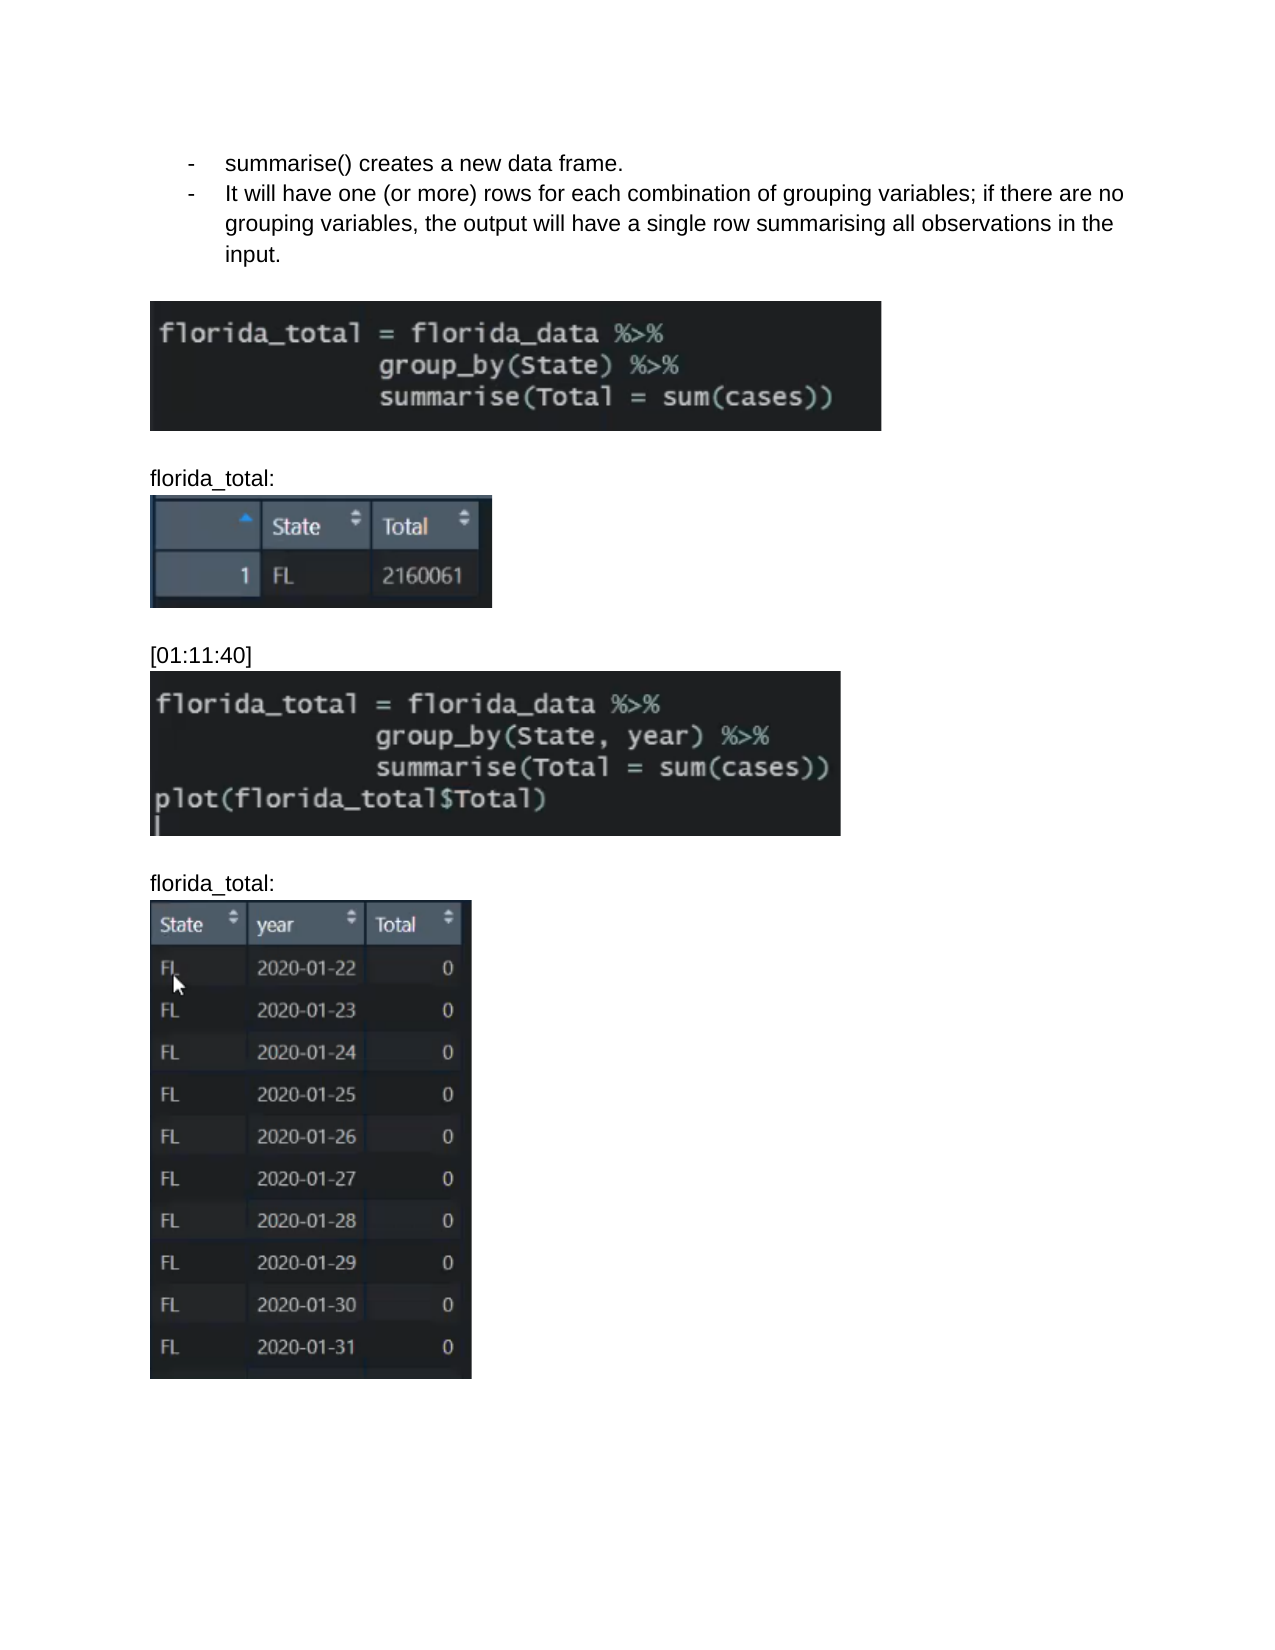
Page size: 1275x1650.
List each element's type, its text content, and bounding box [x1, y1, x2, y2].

picture [150, 900, 472, 1379]
picture [150, 301, 882, 431]
picture [150, 495, 493, 608]
text florida_total: [150, 465, 1125, 491]
text [01:11:40] [150, 642, 1125, 668]
list summarise() creates a new data frame. [187, 150, 1125, 176]
text florida_total: [150, 870, 1125, 896]
picture [150, 671, 841, 836]
list It will have one (or more) rows for each combination of grouping variables; if there are no grouping variables, the output will have a single row summarising all observations in the input. [187, 180, 1125, 267]
